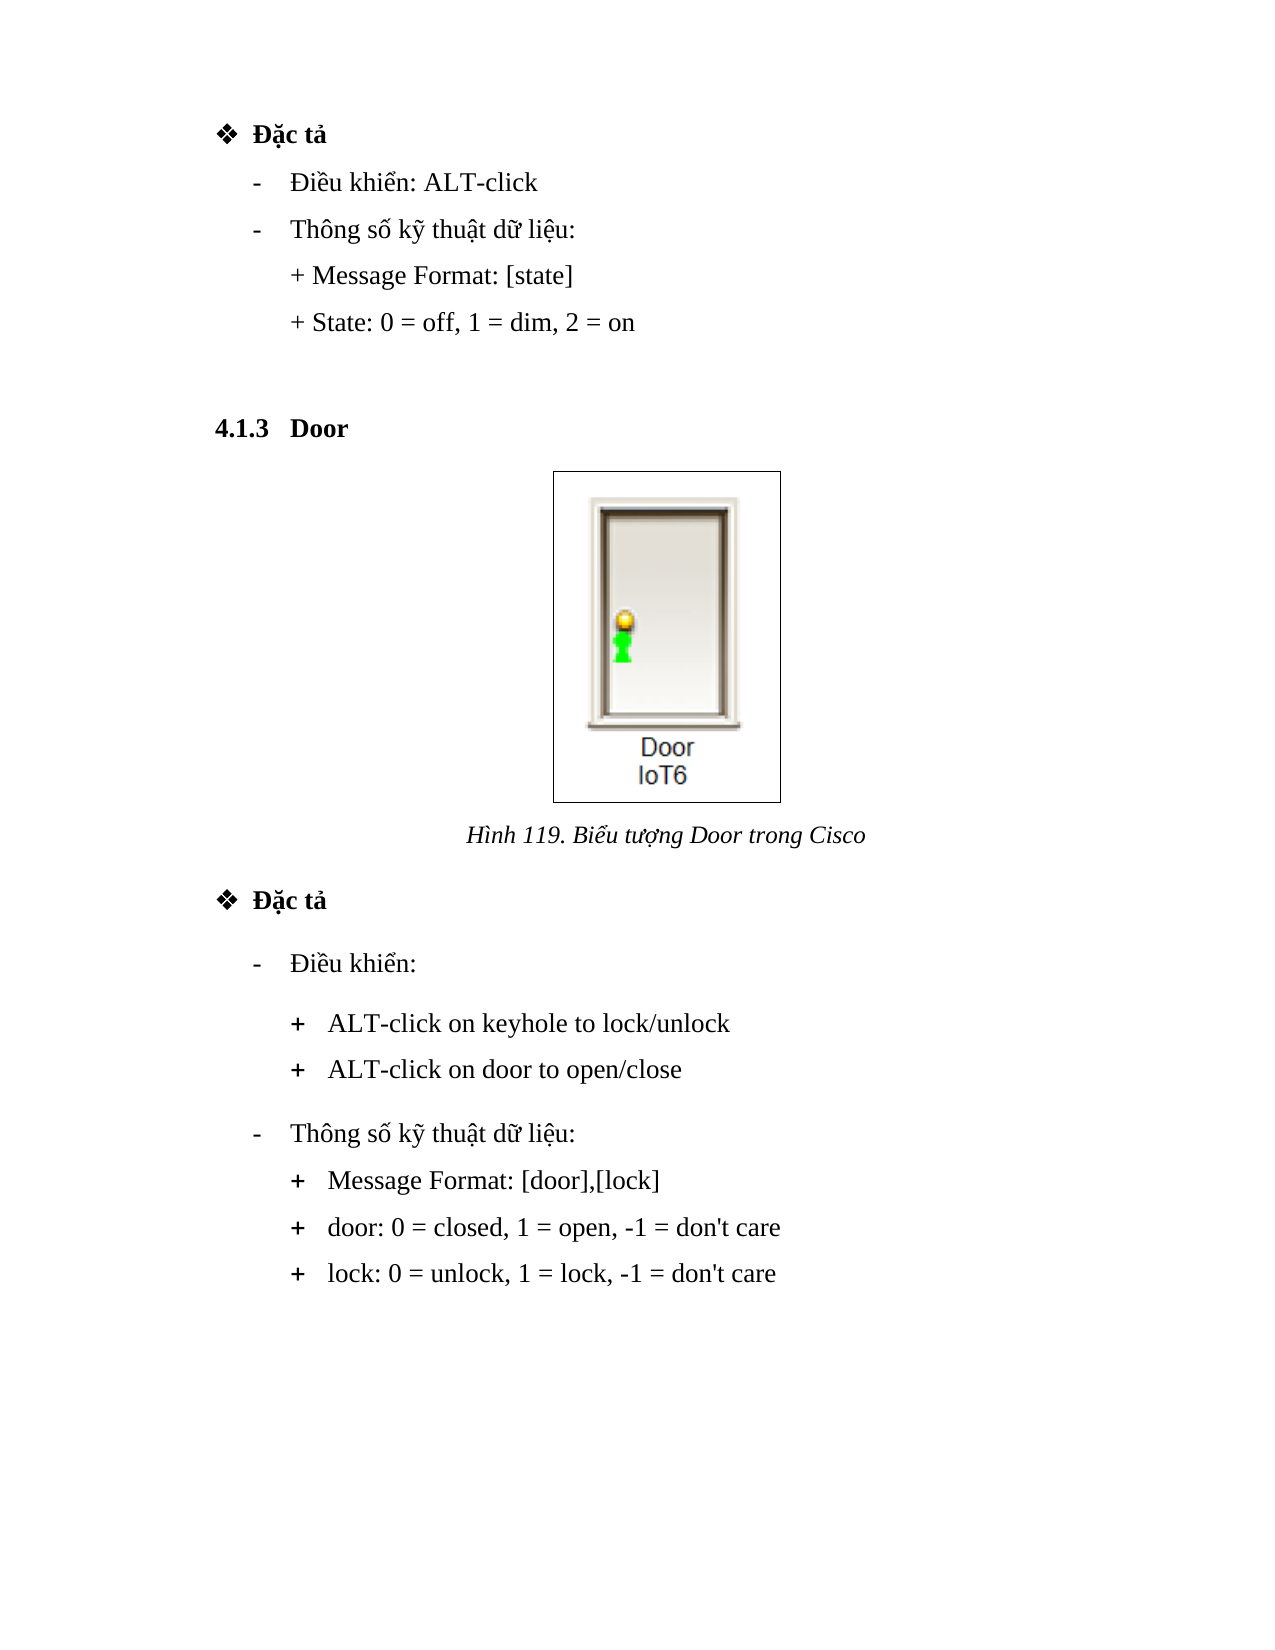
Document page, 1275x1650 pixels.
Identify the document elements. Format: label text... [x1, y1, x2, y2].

picture [554, 472, 780, 802]
text Thông số kỹ thuật dữ liệu: [252, 1117, 1157, 1148]
text Điều khiển: [252, 947, 1157, 979]
subtitle Door [215, 412, 1157, 443]
list Đặc tả [215, 884, 1157, 915]
list + Message Format: [state] [290, 259, 1157, 291]
list lock: 0 = unlock, 1 = lock, -1 = don't care [290, 1257, 1157, 1289]
list + State: 0 = off, 1 = dim, 2 = on [290, 306, 1157, 337]
list ALT-click on door to open/close [290, 1053, 1157, 1085]
text Thông số kỹ thuật dữ liệu: [252, 213, 1157, 244]
list Message Format: [door],[lock] [290, 1164, 1157, 1195]
text Hình 119. Biểu tượng Door trong Cisco [177, 820, 1157, 849]
list ALT-click on keyhole to lock/unlock [290, 1007, 1157, 1038]
text Điều khiển: ALT-click [252, 166, 1157, 197]
list door: 0 = closed, 1 = open, -1 = don't care [290, 1211, 1157, 1242]
list Đặc tả [215, 118, 1157, 149]
